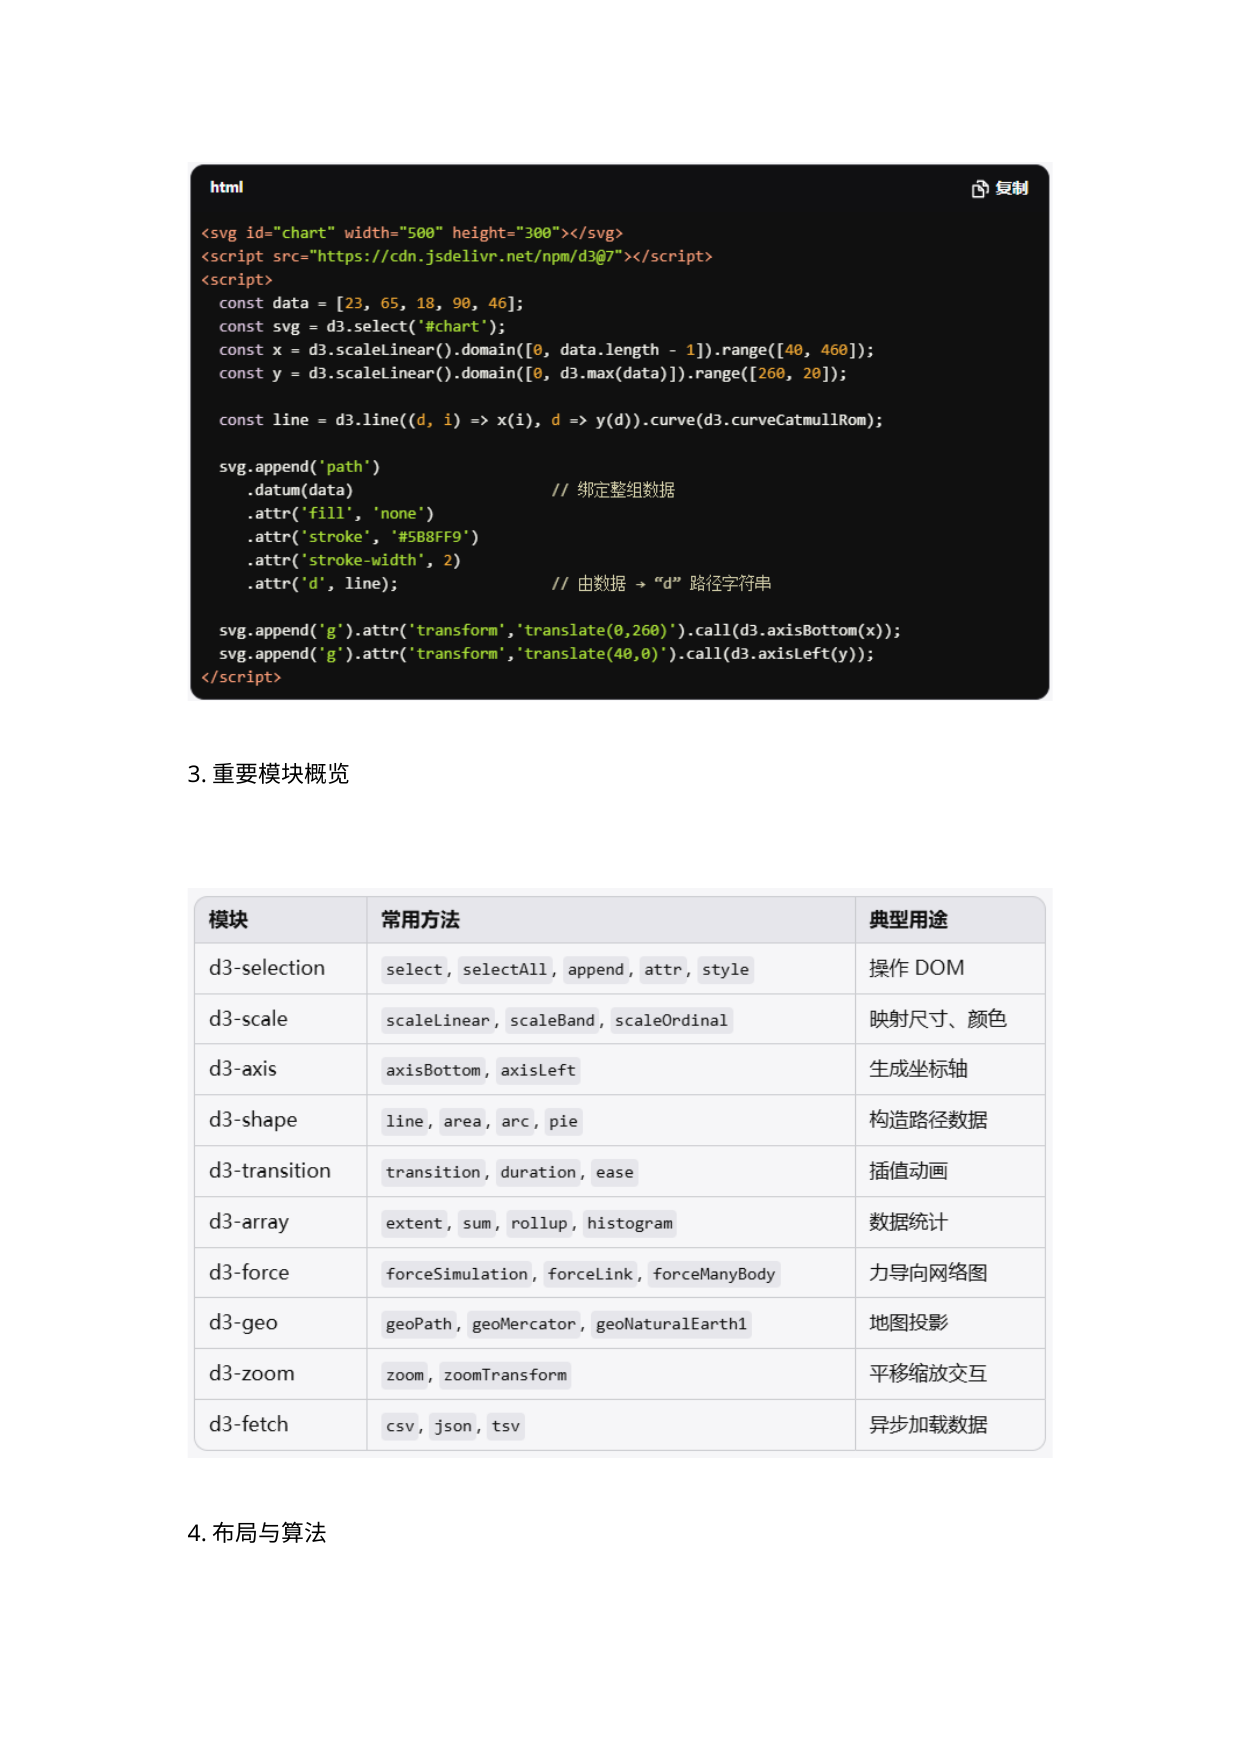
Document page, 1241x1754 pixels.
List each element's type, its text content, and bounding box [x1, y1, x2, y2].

text 3. 重要模块概览 [187, 740, 1053, 805]
picture [187, 162, 1053, 701]
text 4. 布局与算法 [187, 1499, 1053, 1564]
picture [187, 888, 1053, 1458]
